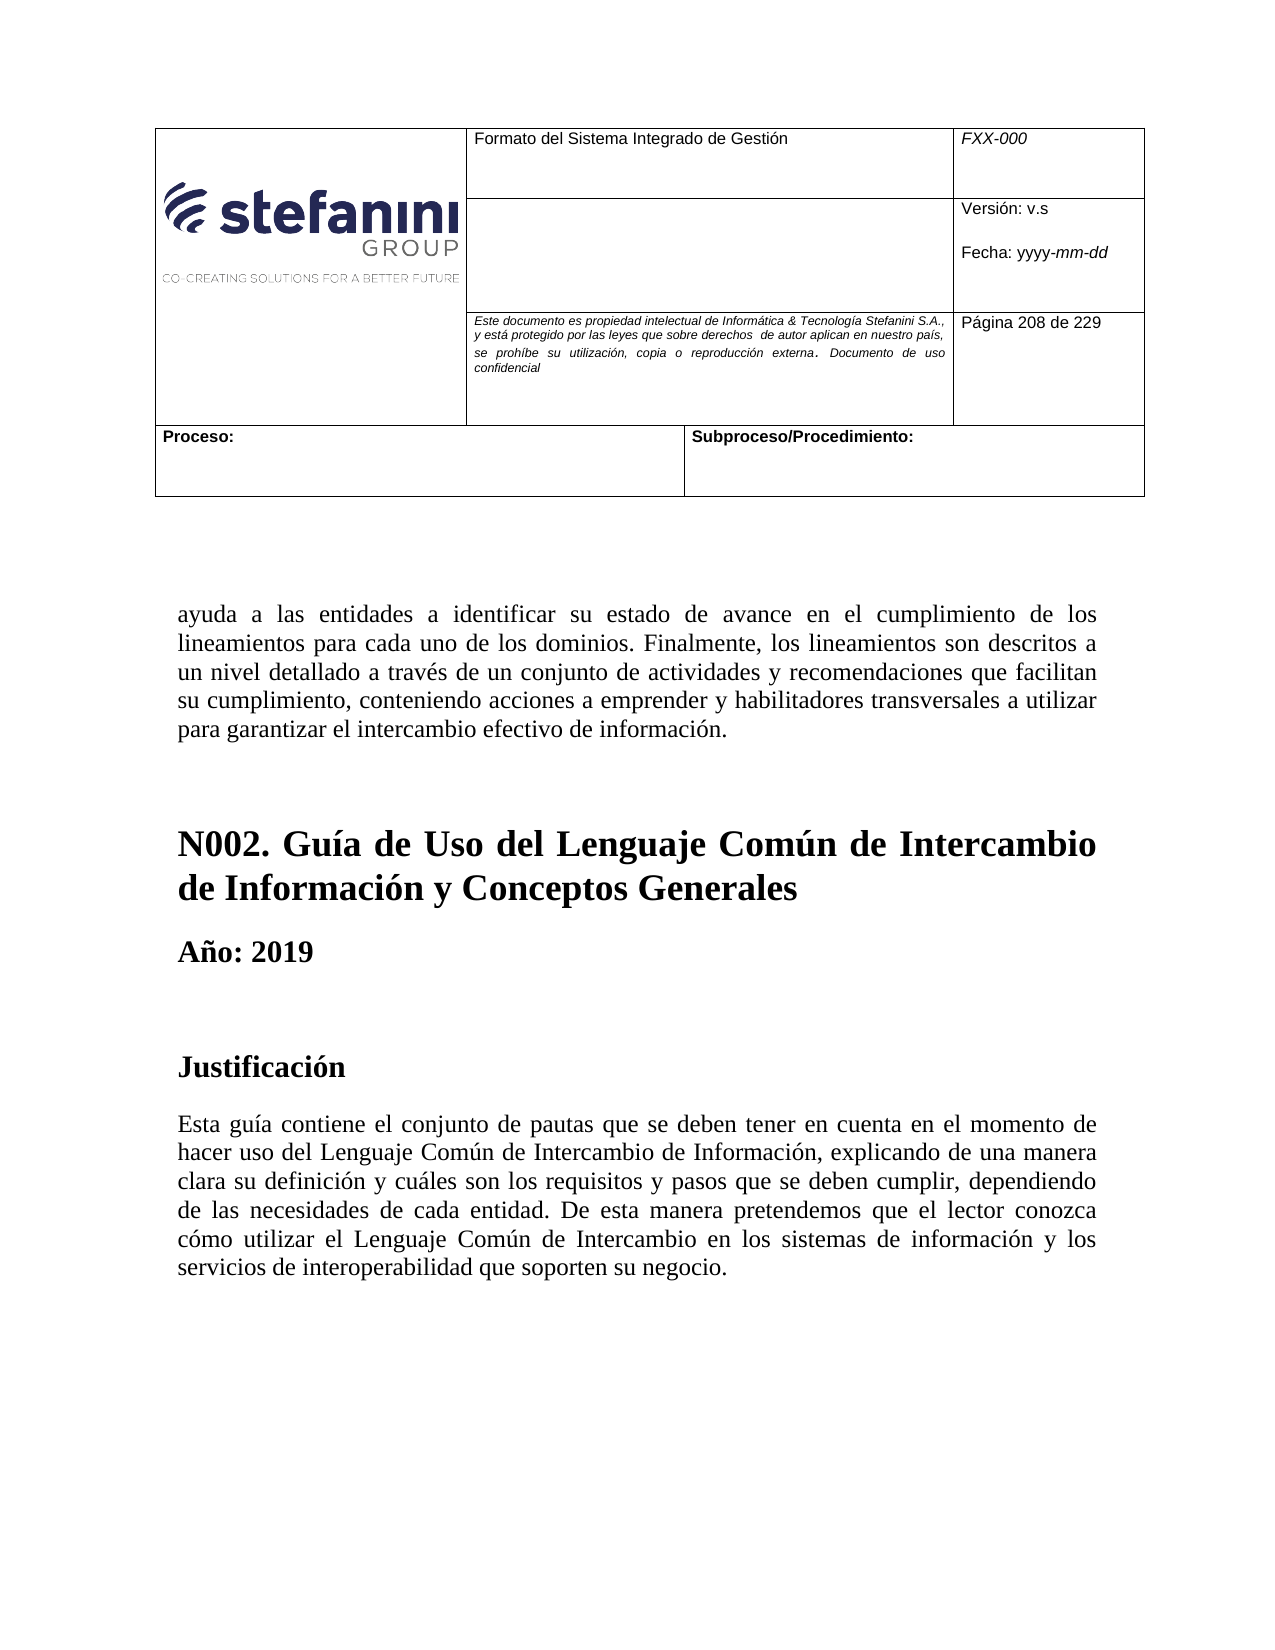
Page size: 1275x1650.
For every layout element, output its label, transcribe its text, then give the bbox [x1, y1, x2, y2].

subtitle Año: 2019 [177, 933, 1098, 969]
subtitle Justificación [177, 1048, 1098, 1084]
subtitle N002. Guía de Uso del Lenguaje Común de Intercambio de Información y Conceptos Generales [177, 822, 1098, 908]
text El Marco de Interoperabilidad de Gobierno Digital es la herramienta que acompaña a las entidades en el desarrollo de capacidades de intercambio de información, sin importar restricciones o tamaño. Para esto se estructuró dividiendo la interoperabilidad en sus diferentes ámbitos y puntos de vista que constituyen el ejercicio de intercambiar información en cuatro (4) dominios de interoperabilidad. Para realizar una mejor adopción y seguimiento a la implementación de este Marco, se desarrolló un modelo de madurez que ayuda a las entidades a identificar su estado de avance en el cumplimiento de los lineamientos para cada uno de los dominios. Finalmente, los lineamientos son descritos a un nivel detallado a través de un conjunto de actividades y recomendaciones que facilitan su cumplimiento, conteniendo acciones a emprender y habilitadores transversales a utilizar para garantizar el intercambio efectivo de información. [177, 599, 1098, 743]
text Esta guía contiene el conjunto de pautas que se deben tener en cuenta en el momento de hacer uso del Lenguaje Común de Intercambio de Información, explicando de una manera clara su definición y cuáles son los requisitos y pasos que se deben cumplir, dependiendo de las necesidades de cada entidad. De esta manera pretendemos que el lector conozca cómo utilizar el Lenguaje Común de Intercambio en los sistemas de información y los servicios de interoperabilidad que soporten su negocio. [177, 1109, 1098, 1281]
picture [162, 182, 460, 286]
